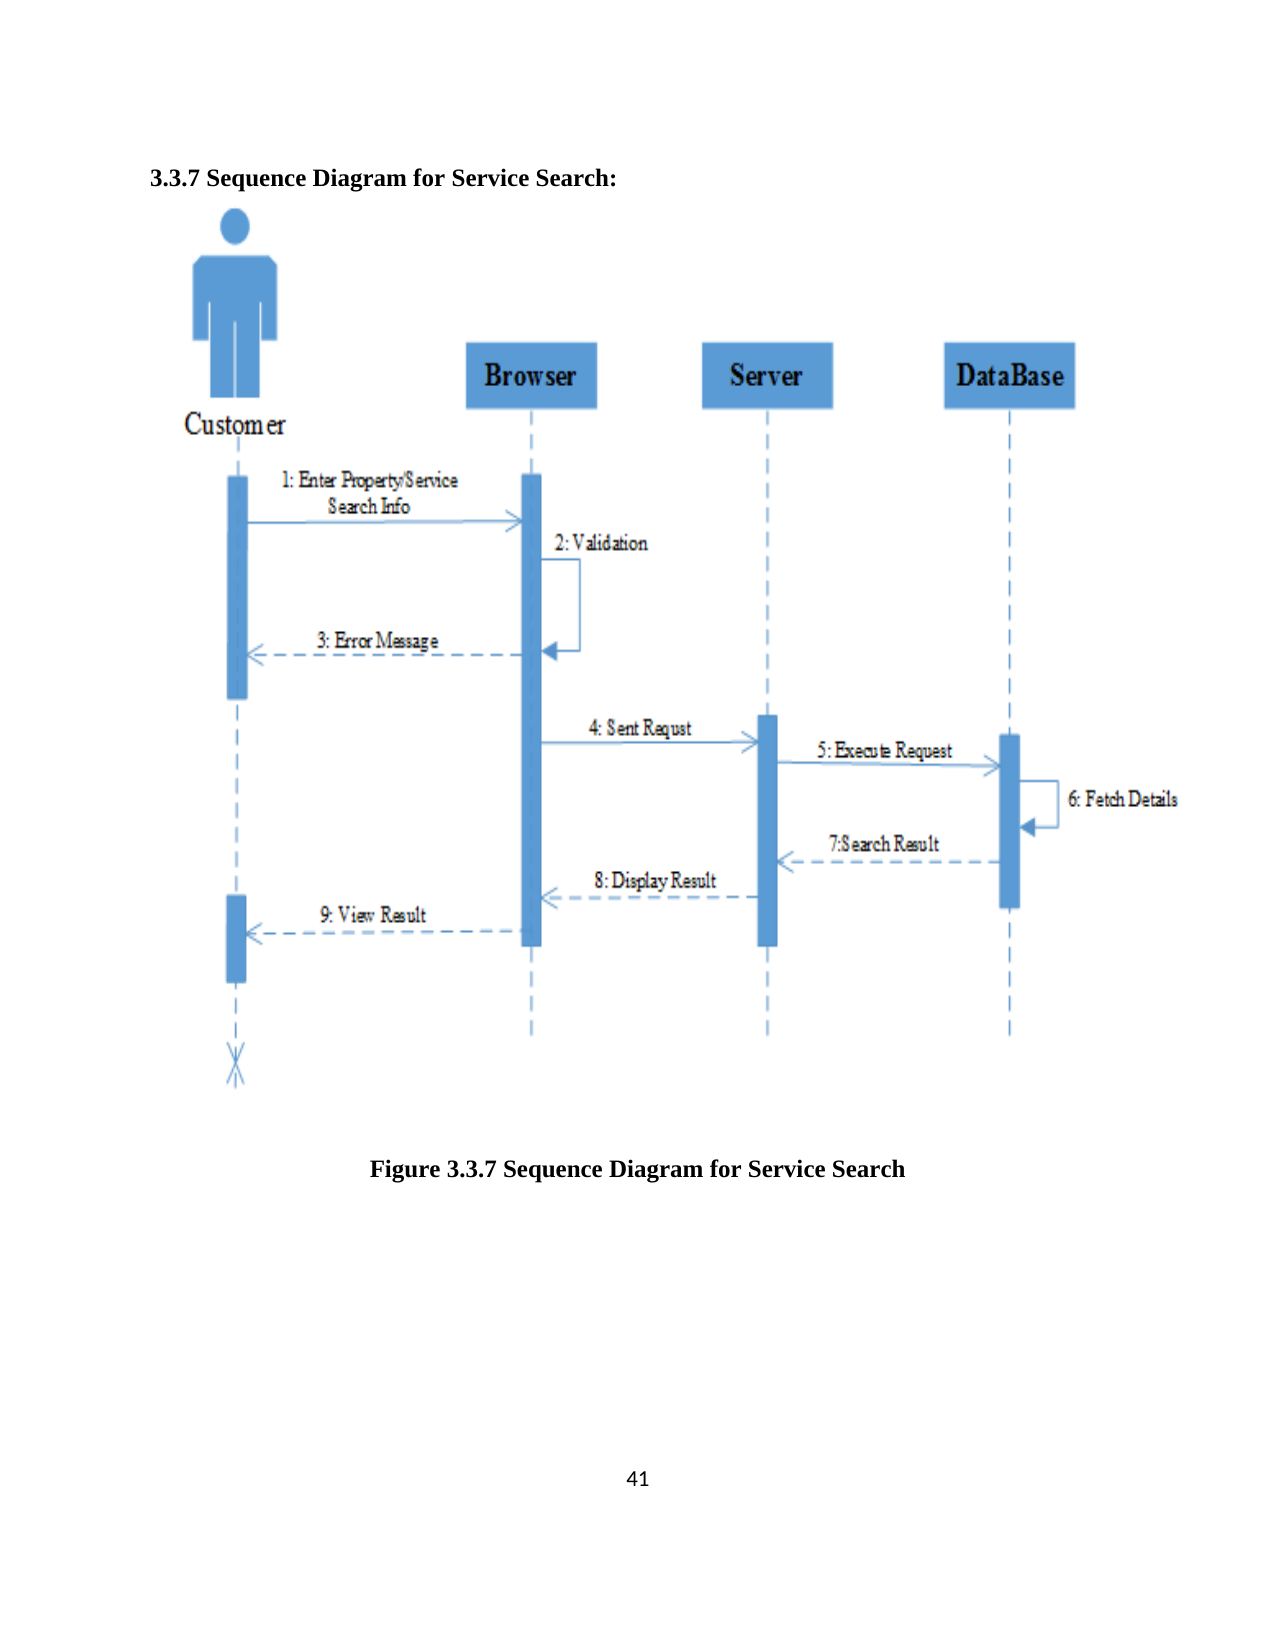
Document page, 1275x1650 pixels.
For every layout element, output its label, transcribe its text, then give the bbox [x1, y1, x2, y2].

picture [150, 205, 1191, 1112]
text 3.3.7 Sequence Diagram for Service Search: [150, 163, 1125, 205]
text Figure 3.3.7 Sequence Diagram for Service Search [150, 1154, 1125, 1183]
